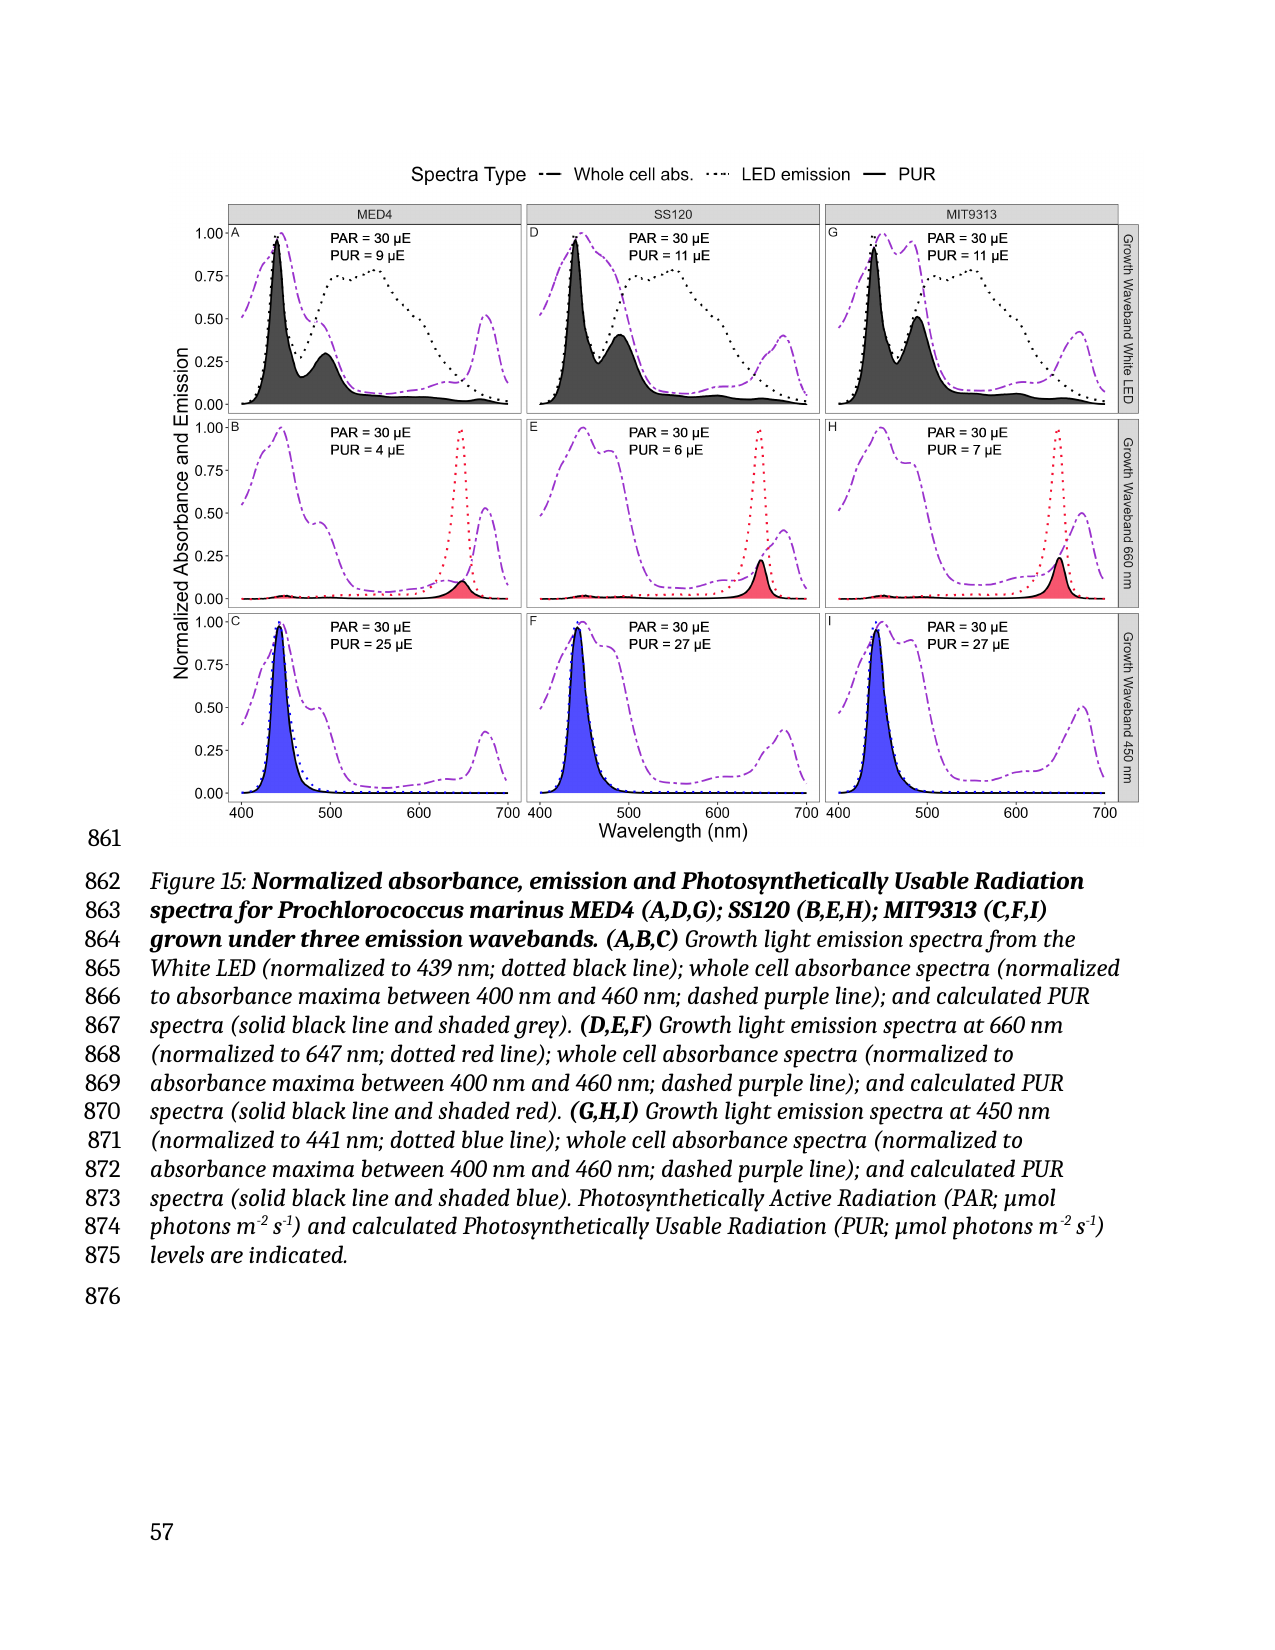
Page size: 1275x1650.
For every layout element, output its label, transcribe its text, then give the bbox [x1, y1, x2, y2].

picture [168, 150, 1144, 847]
text Figure 15: Normalized absorbance, emission and Photosynthetically Usable Radiation spectra for Prochlorococcus marinus MED4 (A,D,G); SS120 (B,E,H); MIT9313 (C,F,I) grown under three emission wavebands. (A,B,C) Growth light emission spectra from the White LED (normalized to 439 nm; dotted black line); whole cell absorbance spectra (normalized to absorbance maxima between 400 nm and 460 nm; dashed purple line); and calculated PUR spectra (solid black line and shaded grey). (D,E,F) Growth light emission spectra at 660 nm (normalized to 647 nm; dotted red line); whole cell absorbance spectra (normalized to absorbance maxima between 400 nm and 460 nm; dashed purple line); and calculated PUR spectra (solid black line and shaded red). (G,H,I) Growth light emission spectra at 450 nm (normalized to 441 nm; dotted blue line); whole cell absorbance spectra (normalized to absorbance maxima between 400 nm and 460 nm; dashed purple line); and calculated PUR spectra (solid black line and shaded blue). Photosynthetically Active Radiation (PAR; µmol photons m-2 s-1) and calculated Photosynthetically Usable Radiation (PUR; µmol photons m-2 s-1) levels are indicated. [150, 867, 1125, 1270]
